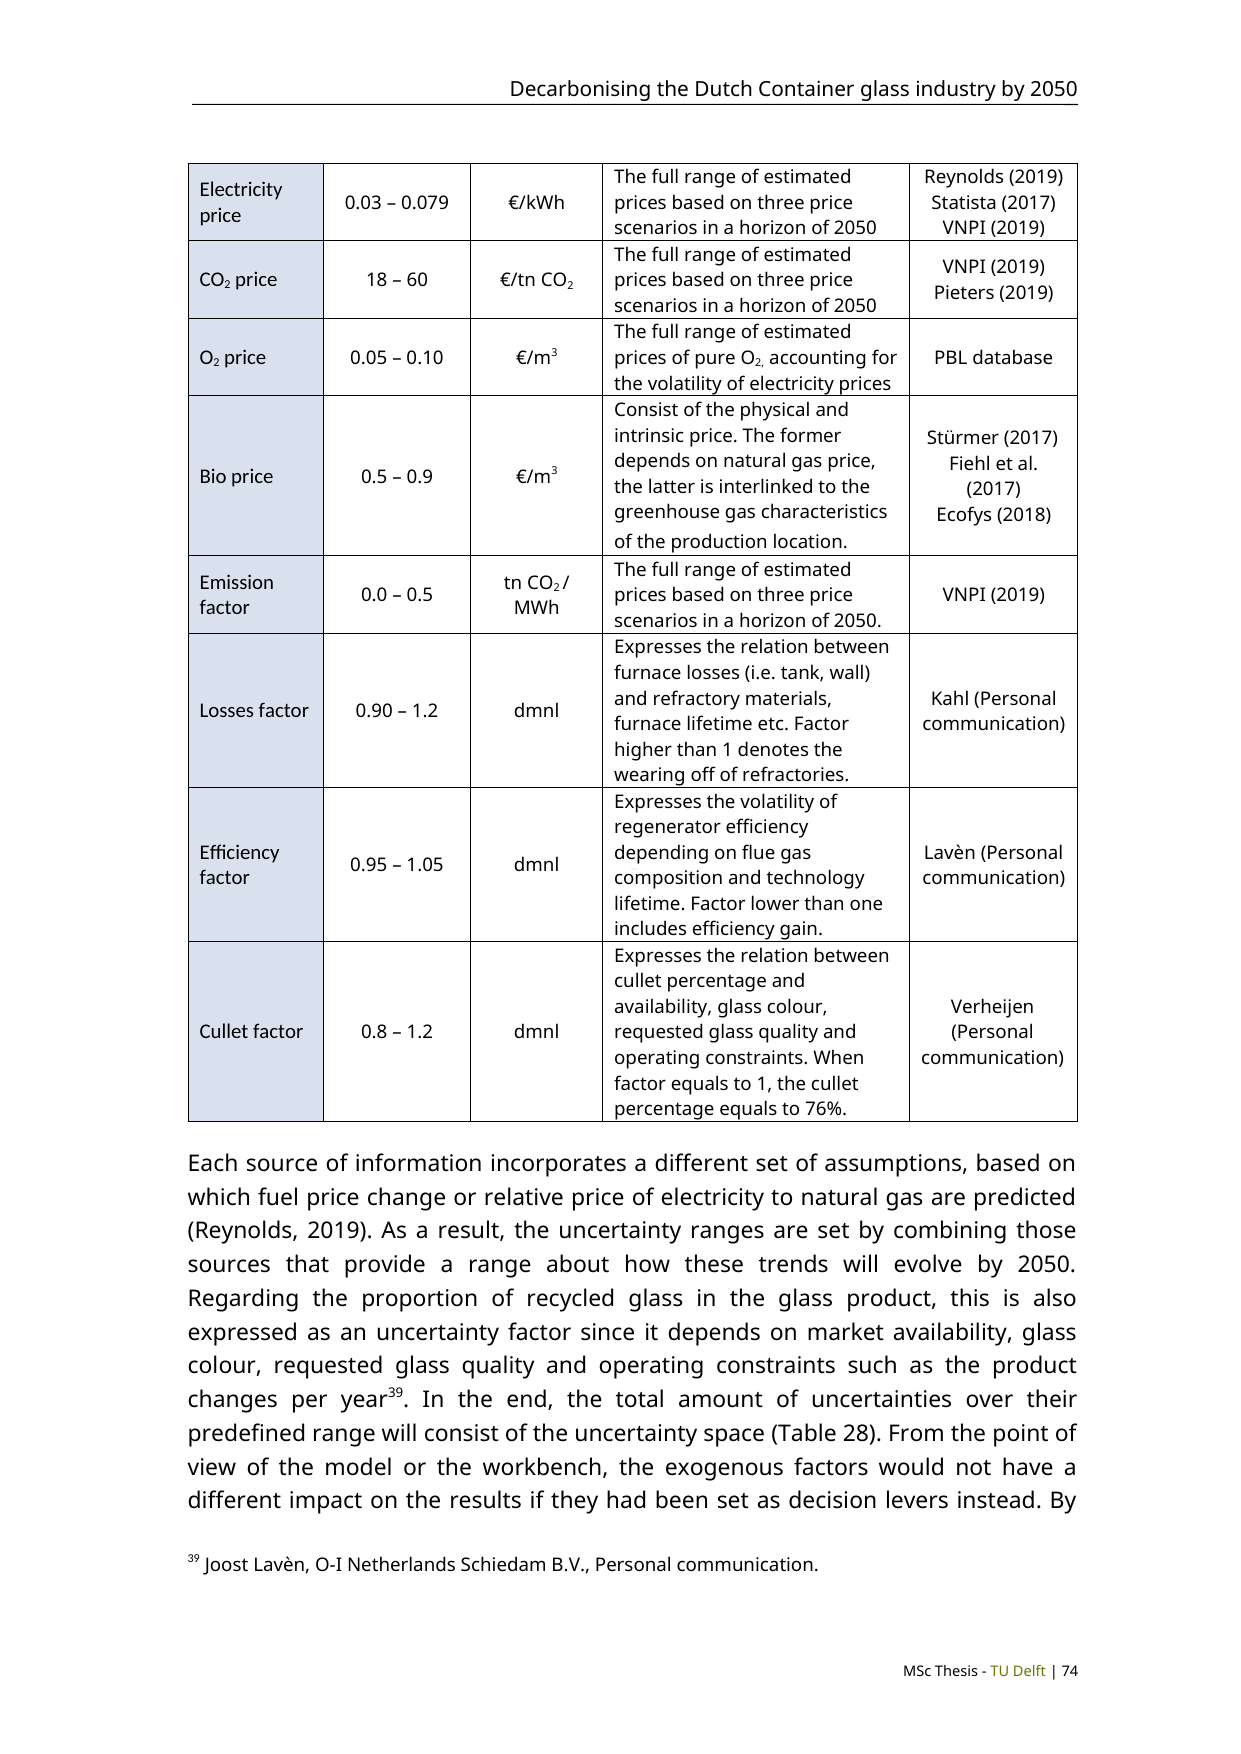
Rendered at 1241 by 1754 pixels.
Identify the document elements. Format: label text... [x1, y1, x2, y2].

table_cell Consist of the physical and intrinsic price. The former depends on natural gas price, the latter is interlinked to the greenhouse gas characteristics of the production location. [603, 396, 909, 555]
table_cell 0.8 – 1.2 [324, 942, 470, 1121]
table_cell 0.05 – 0.10 [324, 319, 470, 395]
table_cell 18 – 60 [324, 241, 470, 318]
table_cell VNPI (2019) [910, 556, 1077, 633]
table_cell 0.0 – 0.5 [324, 556, 470, 633]
table_cell Losses factor [189, 634, 323, 787]
table_cell €/tn CO2 [471, 241, 602, 318]
table_cell €/kWh [471, 164, 602, 240]
table_cell Expresses the volatility of regenerator efficiency depending on flue gas composition and technology lifetime. Factor lower than one includes efficiency gain. [603, 788, 909, 941]
table_cell Cullet factor [189, 942, 323, 1121]
table_cell 0.95 – 1.05 [324, 788, 470, 941]
table_cell Stürmer (2017) Fiehl et al. (2017) Ecofys (2018) [910, 396, 1077, 555]
table_cell Verheijen (Personal communication) [910, 942, 1077, 1121]
table_cell €/m3 [471, 396, 602, 555]
table_cell The full range of estimated prices of pure O2, accounting for the volatility of electricity prices [603, 319, 909, 395]
table_cell Expresses the relation between cullet percentage and availability, glass colour, requested glass quality and operating constraints. When factor equals to 1, the cullet percentage equals to 76%. [603, 942, 909, 1121]
table_cell dmnl [471, 634, 602, 787]
table_cell VNPI (2019) Pieters (2019) [910, 241, 1077, 318]
table_cell dmnl [471, 942, 602, 1121]
table_cell Emission factor [189, 556, 323, 633]
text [187, 1147, 1078, 1516]
table_cell 0.5 – 0.9 [324, 396, 470, 555]
table_cell 0.03 – 0.079 [324, 164, 470, 240]
table_cell dmnl [471, 788, 602, 941]
table_cell €/m3 [471, 319, 602, 395]
table_cell The full range of estimated prices based on three price scenarios in a horizon of 2050 [603, 241, 909, 318]
table_cell PBL database [910, 319, 1077, 395]
table_cell Kahl (Personal communication) [910, 634, 1077, 787]
table_cell 0.90 – 1.2 [324, 634, 470, 787]
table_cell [603, 164, 909, 240]
table_cell Reynolds (2019) Statista (2017) VNPI (2019) [910, 164, 1077, 240]
table_cell Electricity price [189, 164, 323, 240]
table_cell Bio price [189, 396, 323, 555]
table_cell The full range of estimated prices based on three price scenarios in a horizon of 2050. [603, 556, 909, 633]
table_cell Lavèn (Personal communication) [910, 788, 1077, 941]
table_cell O2 price [189, 319, 323, 395]
table_cell Expresses the relation between furnace losses (i.e. tank, wall) and refractory materials, furnace lifetime etc. Factor higher than 1 denotes the wearing off of refractories. [603, 634, 909, 787]
table_cell Efficiency factor [189, 788, 323, 941]
table_cell tn CO2 / MWh [471, 556, 602, 633]
table_cell CO2 price [189, 241, 323, 318]
